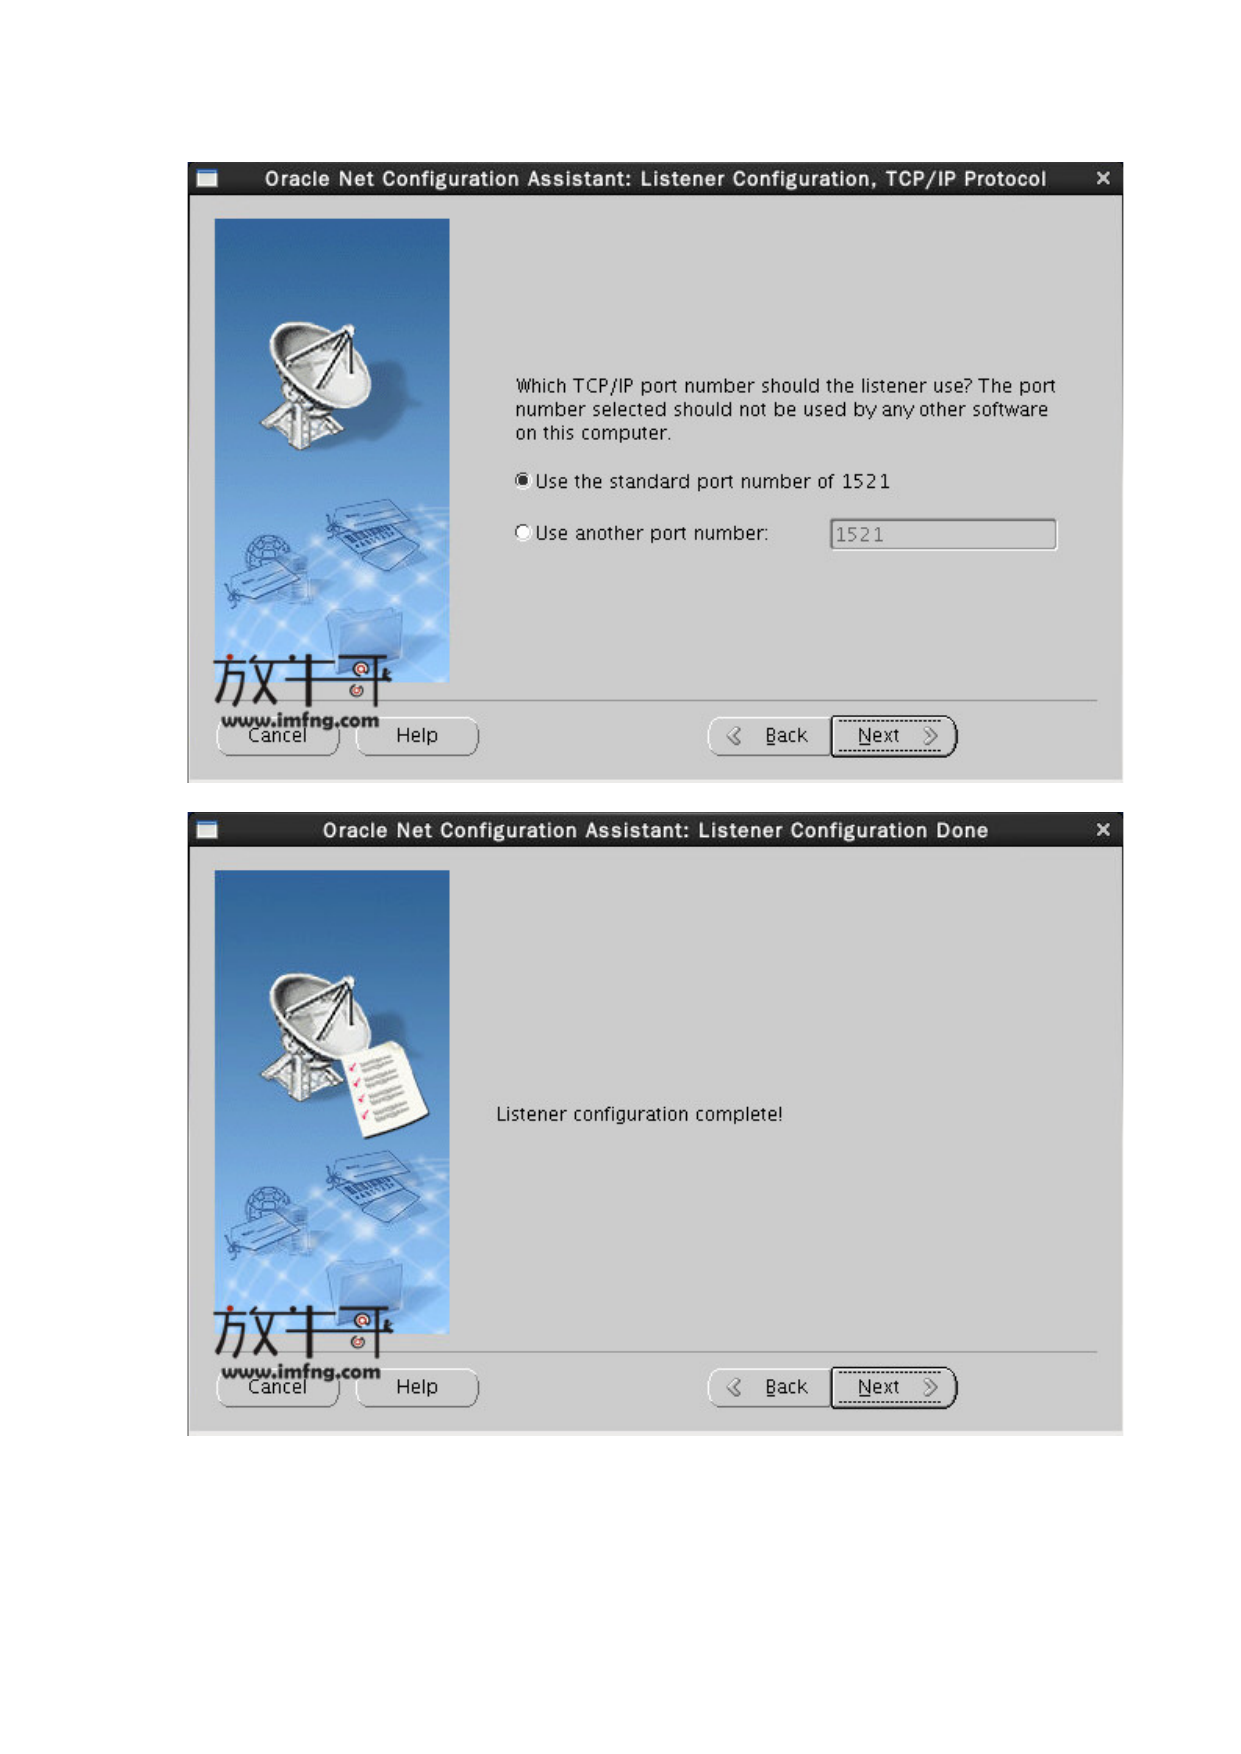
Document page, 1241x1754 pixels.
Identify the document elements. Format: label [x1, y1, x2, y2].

picture [187, 812, 1124, 1436]
picture [187, 162, 1124, 783]
